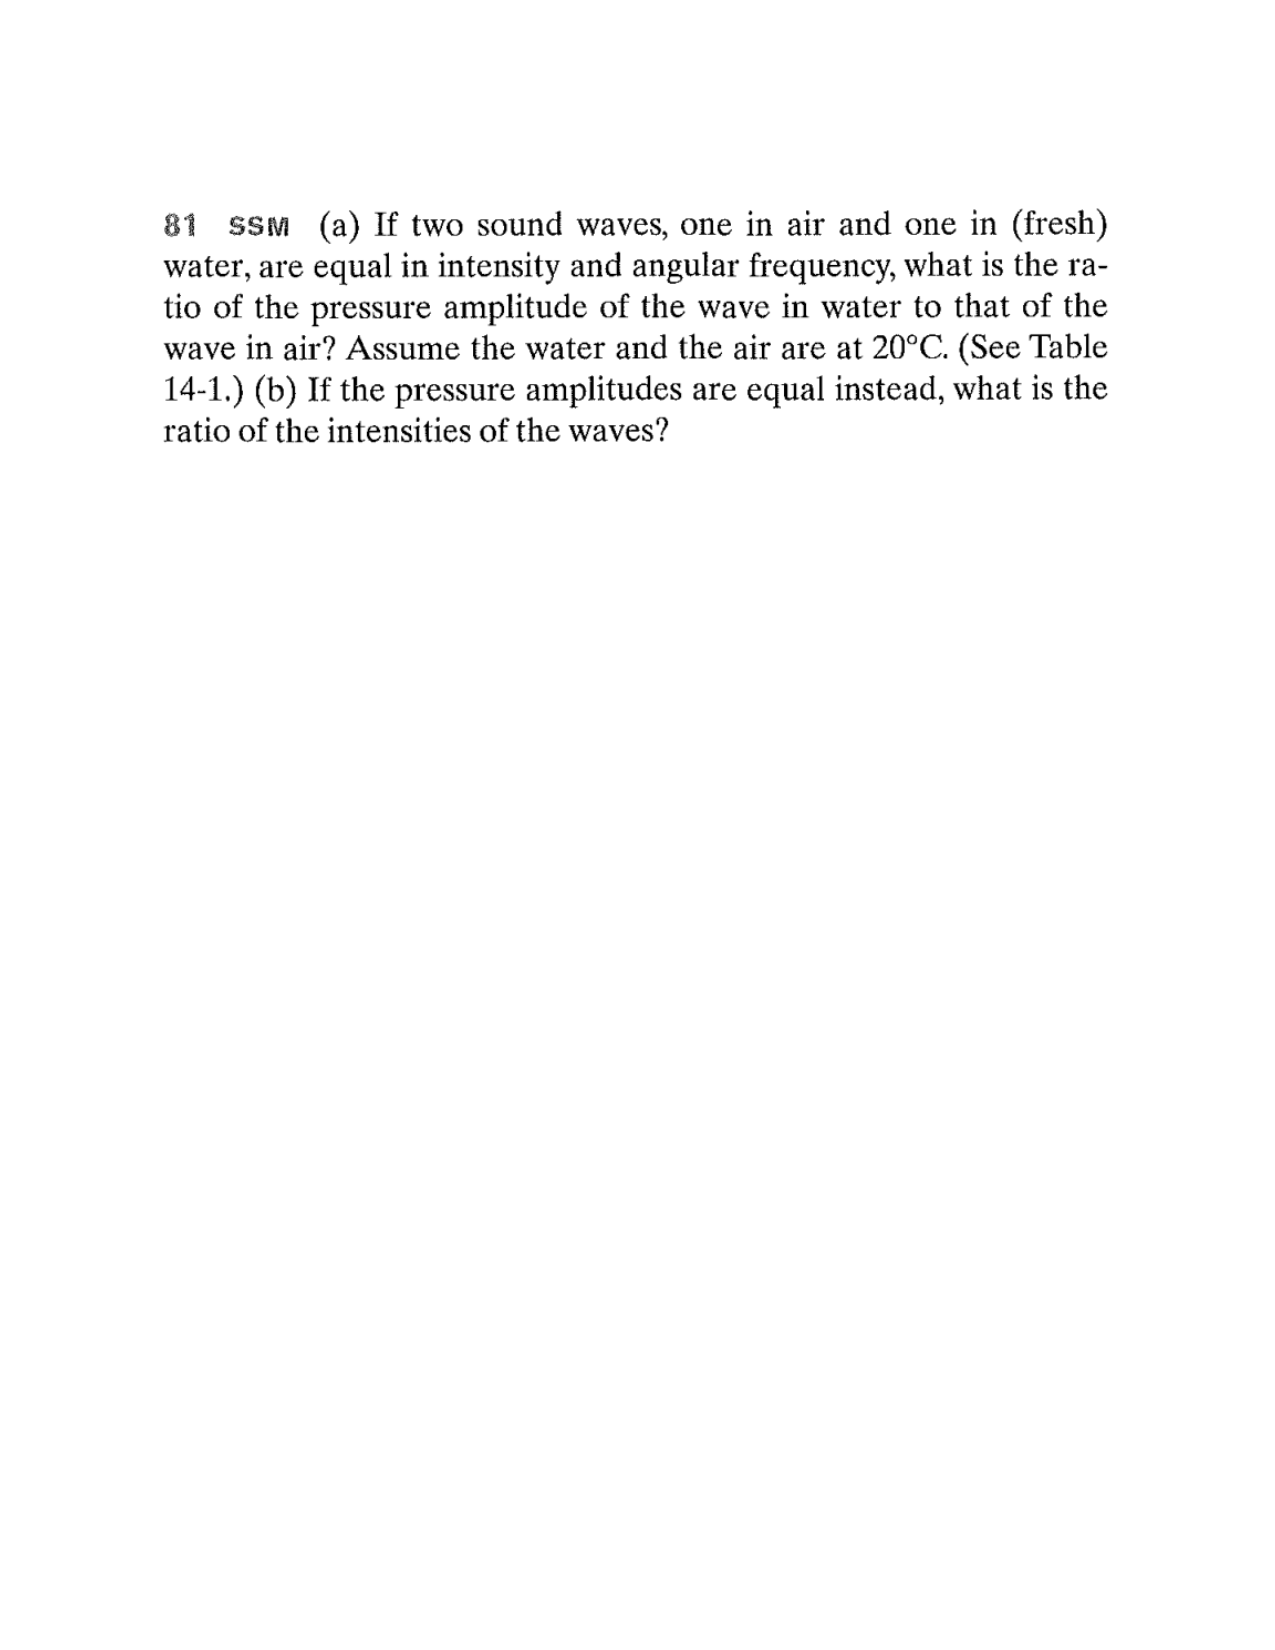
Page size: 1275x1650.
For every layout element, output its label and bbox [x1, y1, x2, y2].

picture [150, 196, 1125, 452]
